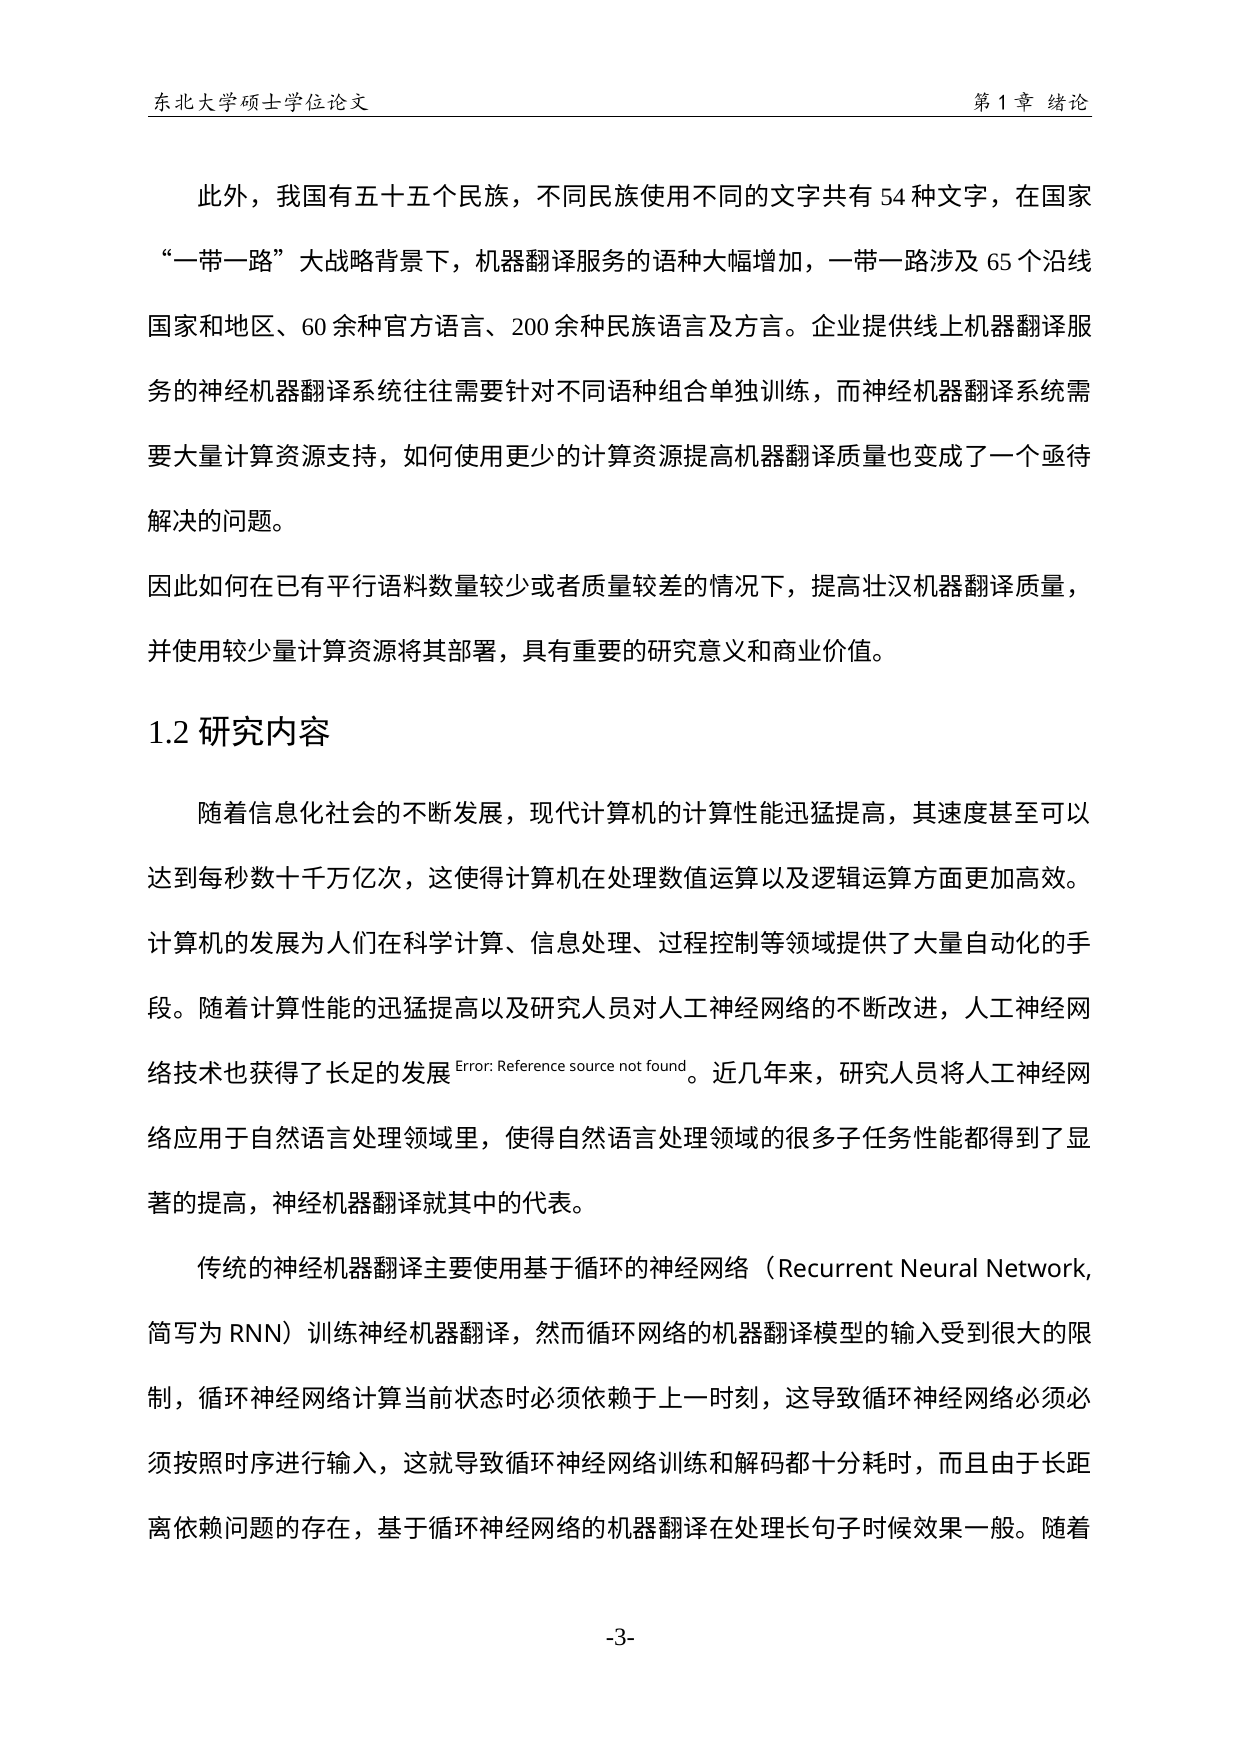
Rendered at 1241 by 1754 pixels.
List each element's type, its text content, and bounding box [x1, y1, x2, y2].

text 因此如何在已有平行语料数量较少或者质量较差的情况下，提高壮汉机器翻译质量，并使用较少量计算资源将其部署，具有重要的研究意义和商业价值。 [148, 552, 1092, 682]
text 1.2 研究内容 [148, 698, 1092, 763]
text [148, 1234, 1092, 1559]
text 此外，我国有五十五个民族，不同民族使用不同的文字共有54种文字，在国家“一带一路”大战略背景下，机器翻译服务的语种大幅增加，一带一路涉及65个沿线国家和地区、60余种官方语言、200余种民族语言及方言。企业提供线上机器翻译服务的神经机器翻译系统往往需要针对不同语种组合单独训练，而神经机器翻译系统需要大量计算资源支持，如何使用更少的计算资源提高机器翻译质量也变成了一个亟待解决的问题。 [148, 162, 1092, 552]
